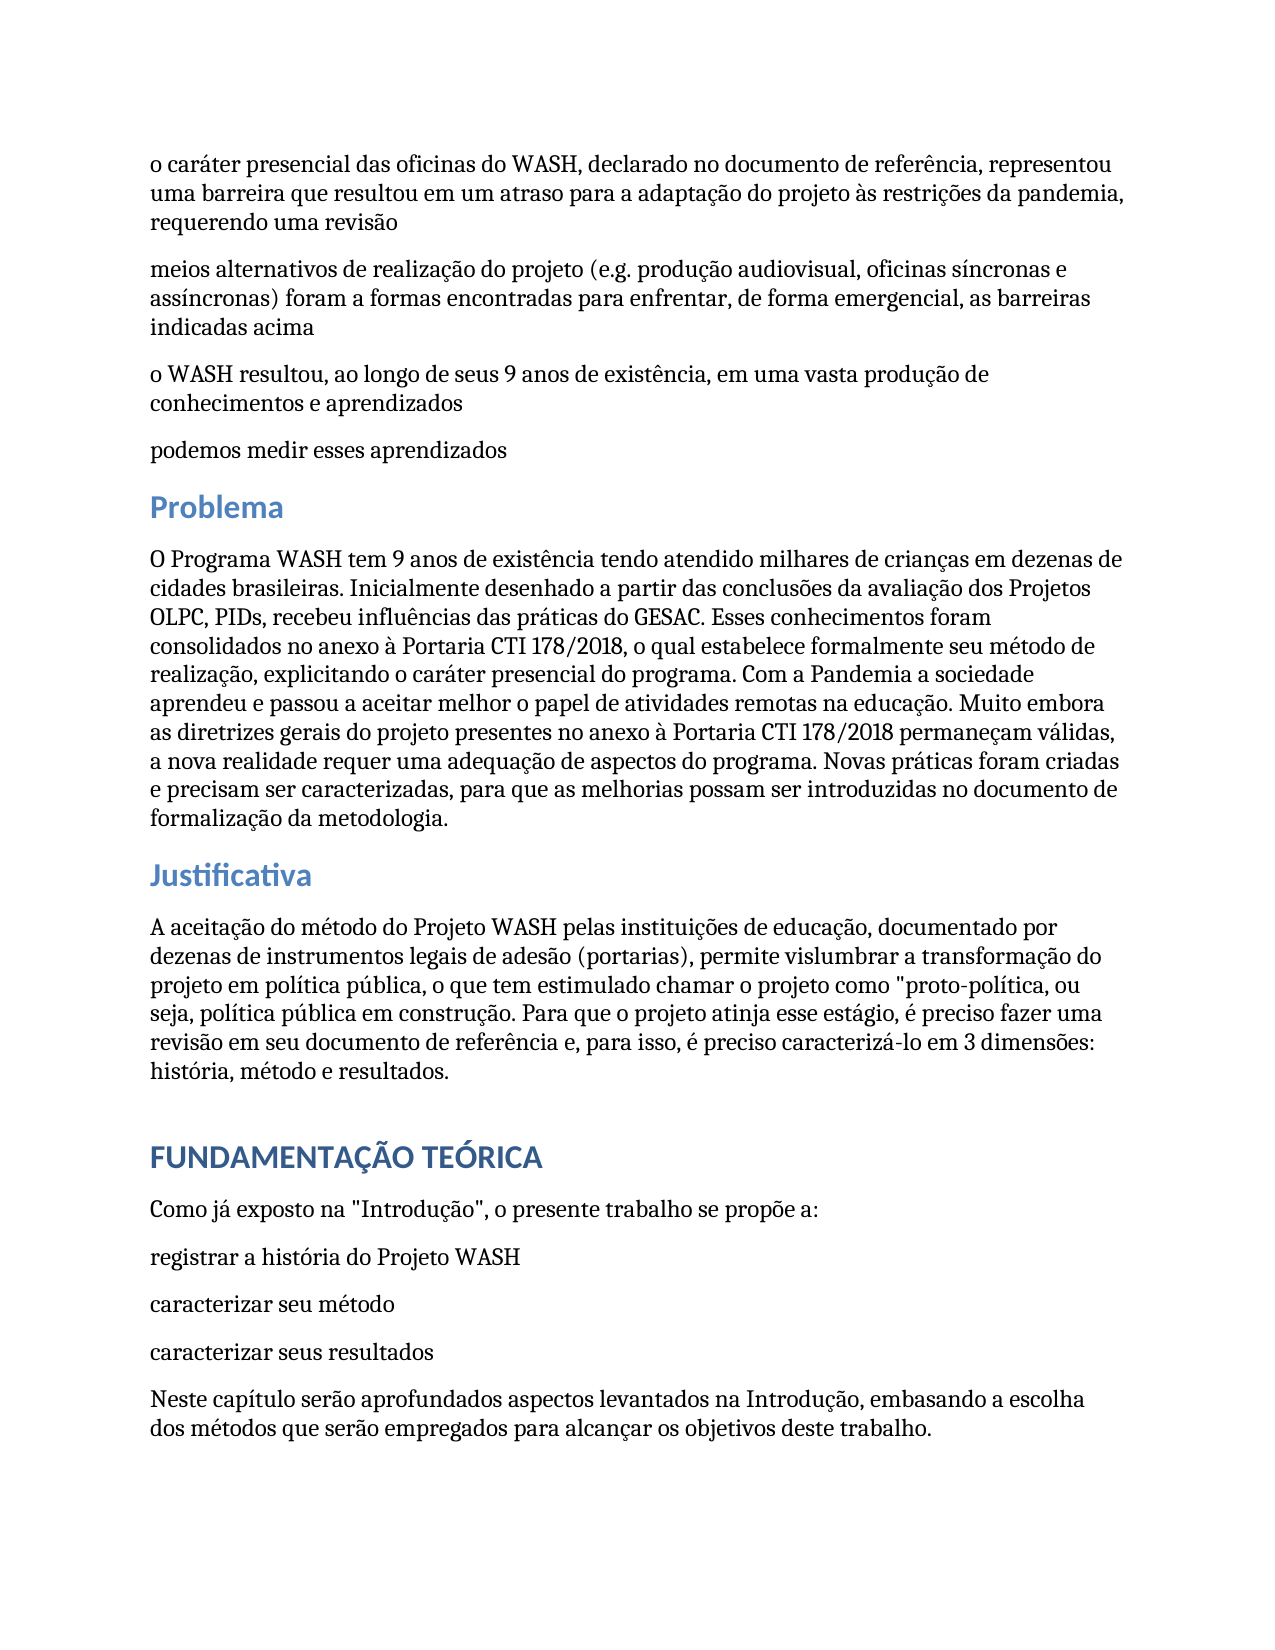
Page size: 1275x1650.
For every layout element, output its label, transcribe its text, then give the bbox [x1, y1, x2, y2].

text caracterizar seu método [150, 1290, 1125, 1319]
text o WASH resultou, ao longo de seus 9 anos de existência, em uma vasta produção de conhecimentos e aprendizados [150, 360, 1125, 417]
text o caráter presencial das oficinas do WASH, declarado no documento de referência, representou uma barreira que resultou em um atraso para a adaptação do projeto às restrições da pandemia, requerendo uma revisão [150, 150, 1125, 236]
text registrar a história do Projeto WASH [150, 1243, 1125, 1271]
subtitle FUNDAMENTAÇÃO TEÓRICA [150, 1136, 1125, 1176]
text caracterizar seus resultados [150, 1338, 1125, 1366]
text Neste capı́tulo serão aprofundados aspectos levantados na Introdução, embasando a escolha dos métodos que serão empregados para alcançar os objetivos deste trabalho. [150, 1385, 1125, 1443]
text Como já exposto na "Introdução", o presente trabalho se propõe a: [150, 1195, 1125, 1224]
text A aceitação do método do Projeto WASH pelas instituições de educação, documentado por dezenas de instrumentos legais de adesão (portarias), permite vislumbrar a transformação do projeto em polı́tica pública, o que tem estimulado chamar o projeto como "proto-polı́tica, ou seja, polı́tica pública em construção. Para que o projeto atinja esse estágio, é preciso fazer uma revisão em seu documento de referência e, para isso, é preciso caracterizá-lo em 3 dimensões: história, método e resultados. [150, 913, 1125, 1086]
text O Programa WASH tem 9 anos de existência tendo atendido milhares de crianças em dezenas de cidades brasileiras. Inicialmente desenhado a partir das conclusões da avaliação dos Projetos OLPC, PIDs, recebeu influências das práticas do GESAC. Esses conhecimentos foram consolidados no anexo à Portaria CTI 178/2018, o qual estabelece formalmente seu método de realização, explicitando o caráter presencial do programa. Com a Pandemia a sociedade aprendeu e passou a aceitar melhor o papel de atividades remotas na educação. Muito embora as diretrizes gerais do projeto presentes no anexo à Portaria CTI 178/2018 permaneçam válidas, a nova realidade requer uma adequação de aspectos do programa. Novas práticas foram criadas e precisam ser caracterizadas, para que as melhorias possam ser introduzidas no documento de formalização da metodologia. [150, 545, 1125, 833]
text meios alternativos de realização do projeto (e.g. produção audiovisual, oficinas sı́ncronas e assı́ncronas) foram a formas encontradas para enfrentar, de forma emergencial, as barreiras indicadas acima [150, 255, 1125, 341]
subtitle Problema [150, 486, 1125, 527]
subtitle Justificativa [150, 854, 1125, 894]
text podemos medir esses aprendizados [150, 436, 1125, 465]
